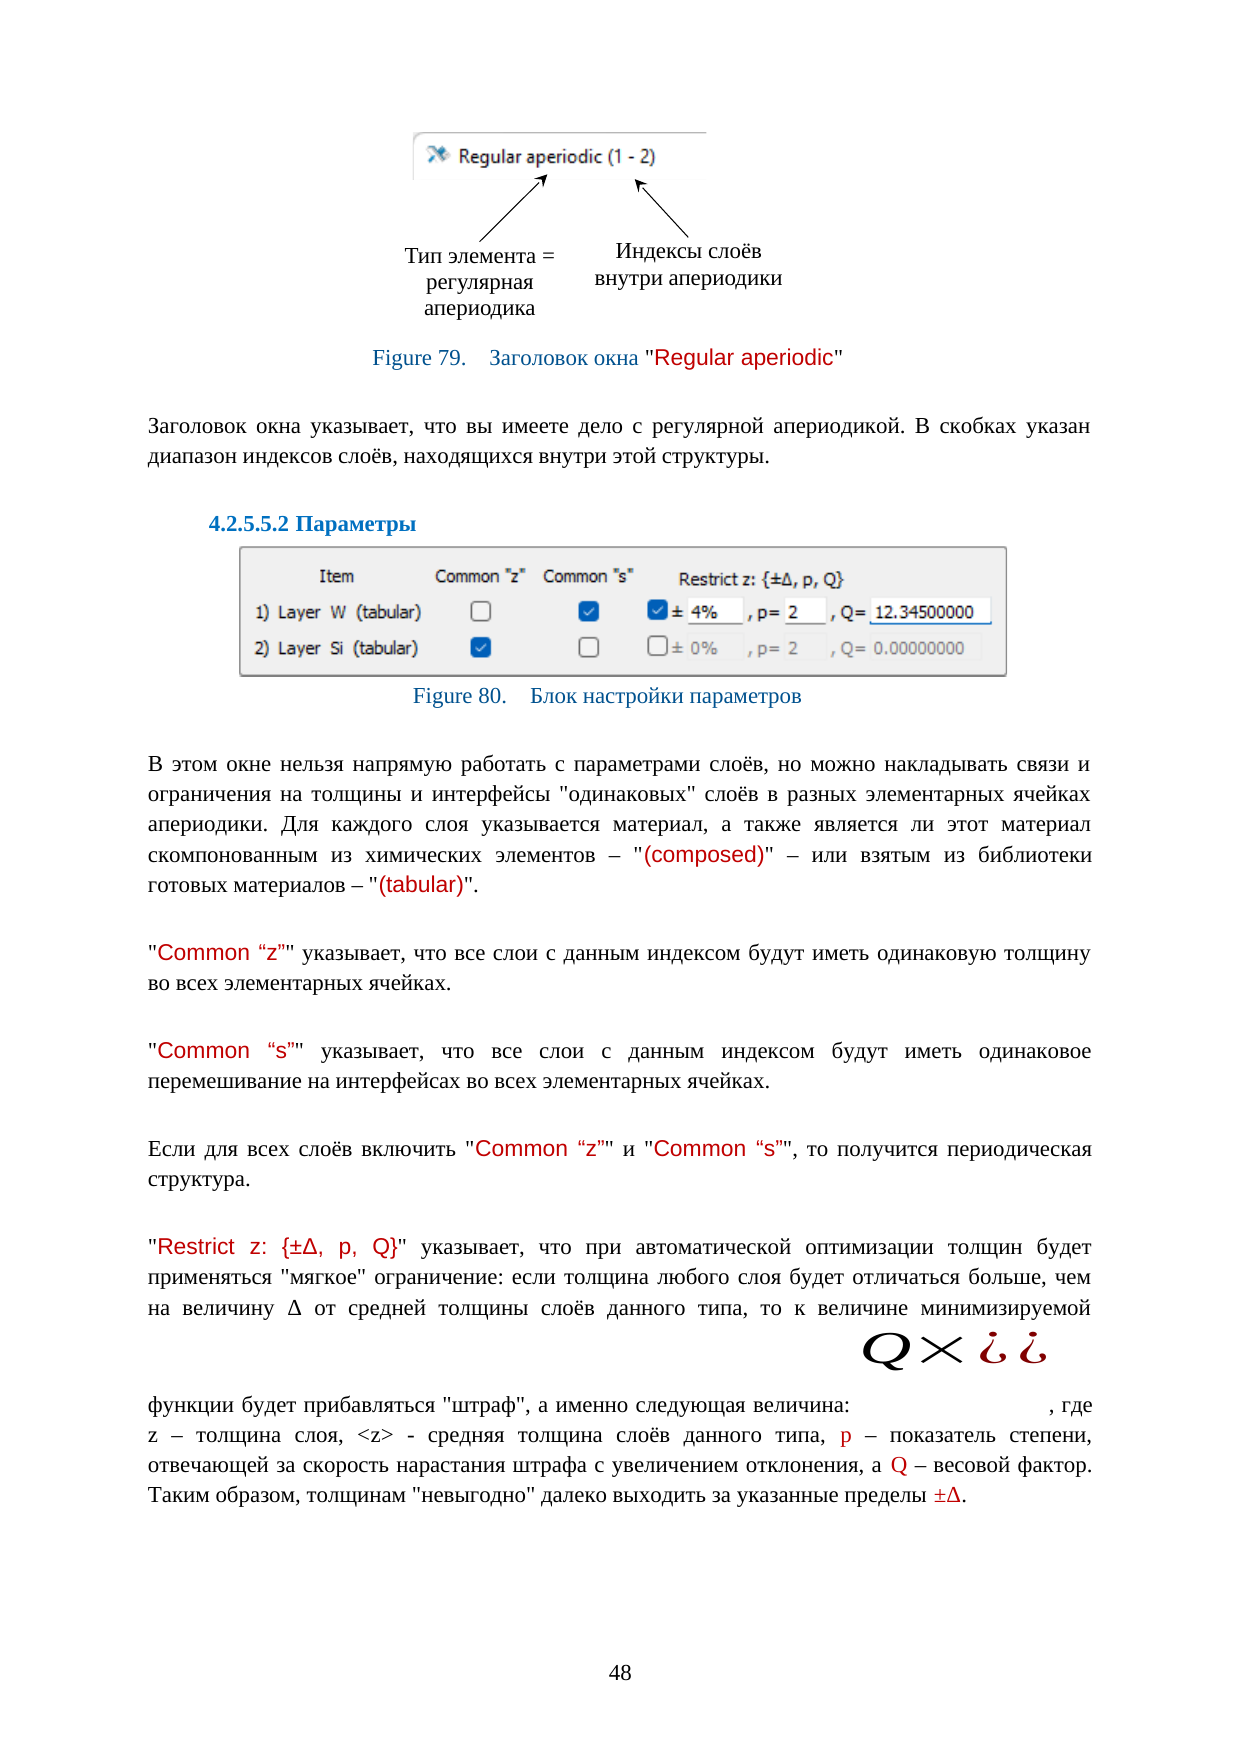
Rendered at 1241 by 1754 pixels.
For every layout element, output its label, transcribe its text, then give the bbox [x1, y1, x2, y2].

list Заголовок окна "Regular aperiodic" [178, 133, 1093, 371]
text Если для всех слоёв включить "Common “z”" и "Common “s”", то получится периодическая структура. [148, 1135, 1093, 1192]
subtitle Параметры [209, 510, 1093, 537]
picture [239, 546, 1008, 677]
text "Common “z”" указывает, что все слои с данным индексом будут иметь одинаковую толщину во всех элементарных ячейках. [148, 939, 1093, 996]
text "Restrict z: {±Δ, p, Q}" указывает, что при автоматической оптимизации толщин будет применяться "мягкое" ограничение: если толщина любого слоя будет отличаться больше, чем на величину Δ от средней толщины слоёв данного типа, то к величине минимизируемой функции будет прибавляться "штраф", а именно следующая величина: , где z – толщина слоя, <z> - средняя толщина слоёв данного типа, p – показатель степени, отвечающей за скорость нарастания штрафа с увеличением отклонения, а Q – весовой фактор. Таким образом, толщинам "невыгодно" далеко выходить за указанные пределы ±Δ. [148, 1233, 1093, 1508]
text "Common “s”" указывает, что все слои с данным индексом будут иметь одинаковое перемешивание на интерфейсах во всех элементарных ячейках. [148, 1037, 1093, 1094]
text Заголовок окна указывает, что вы имеете дело с регулярной апериодикой. В скобках указан диапазон индексов слоёв, находящихся внутри этой структуры. [148, 412, 1093, 469]
text В этом окне нельзя напрямую работать с параметрами слоёв, но можно накладывать связи и ограничения на толщины и интерфейсы "одинаковых" слоёв в разных элементарных ячейках апериодики. Для каждого слоя указывается материал, а также является ли этот материал скомпонованным из химических элементов – "(composed)" – или взятым из библиотеки готовых материалов – "(tabular)". [148, 750, 1093, 897]
picture [412, 132, 707, 180]
